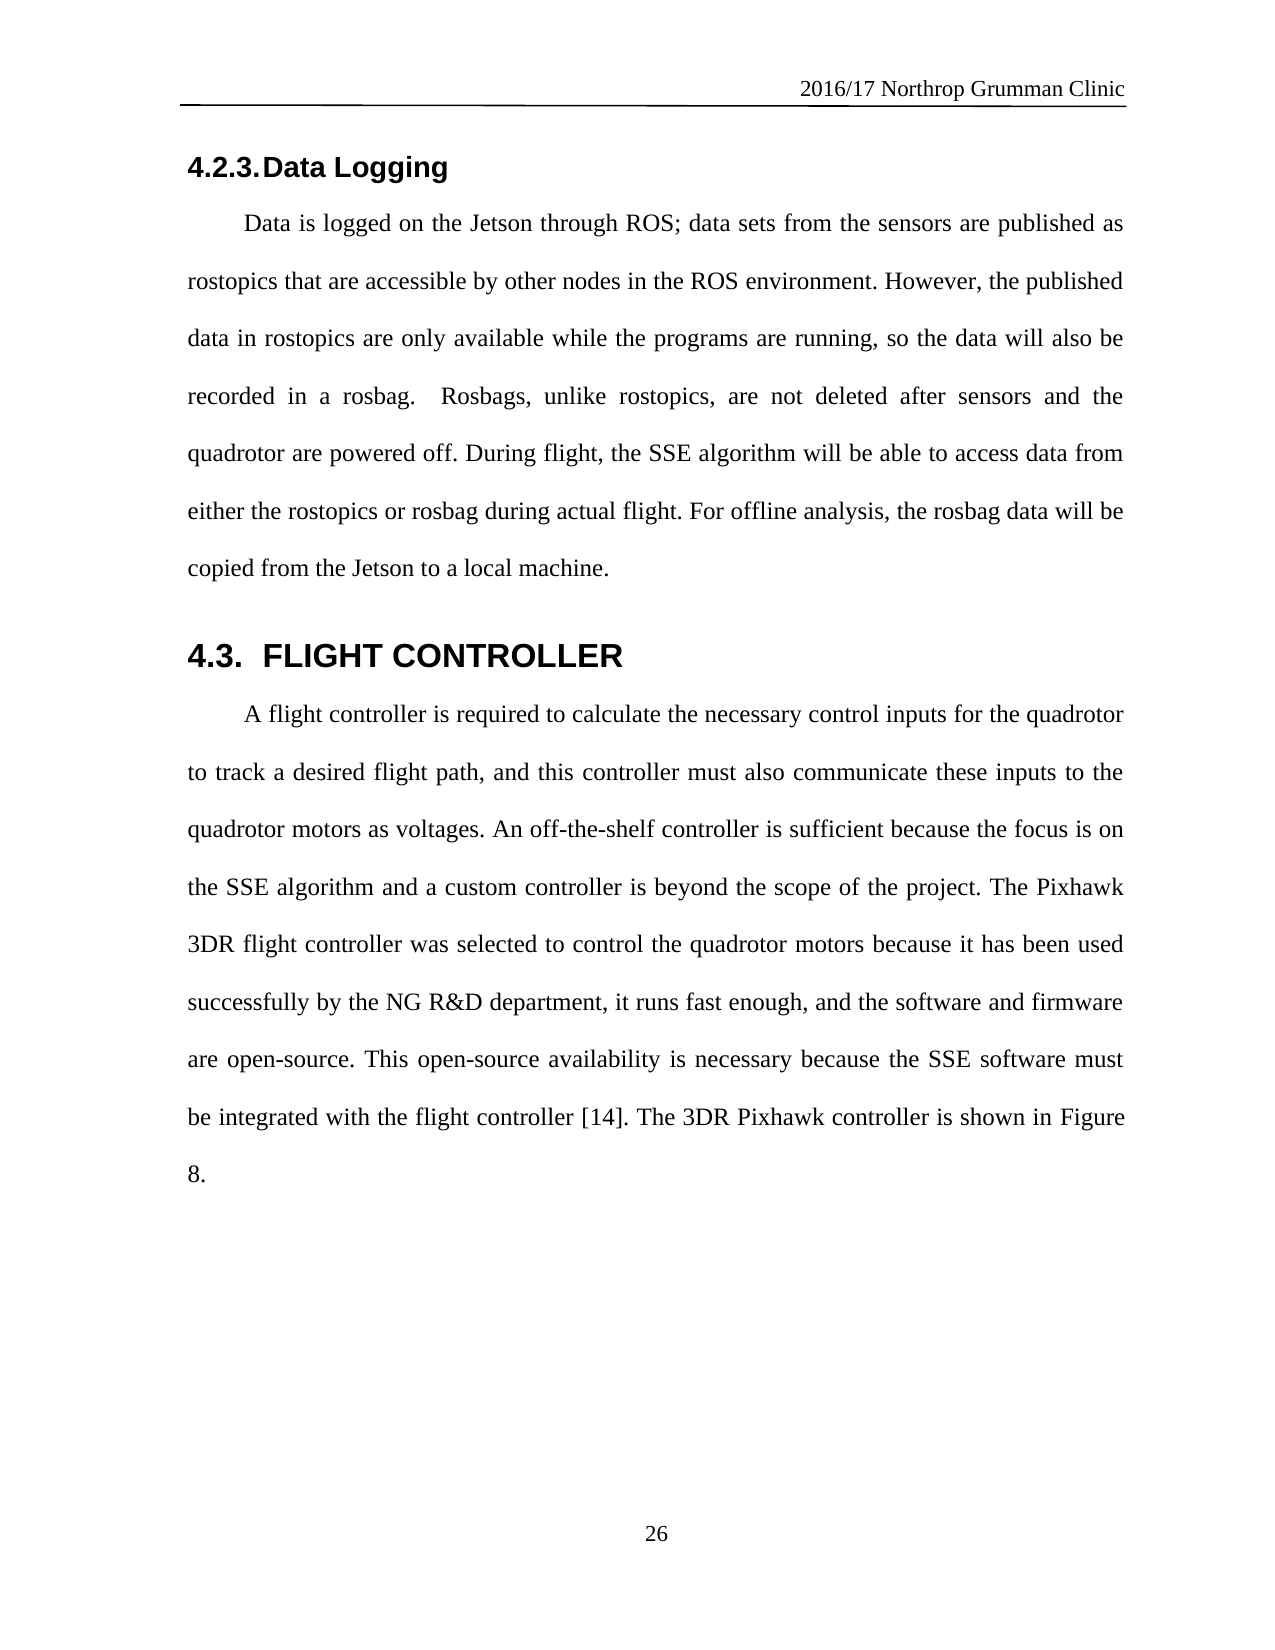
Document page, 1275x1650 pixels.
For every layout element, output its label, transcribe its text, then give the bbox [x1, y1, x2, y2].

text Data is logged on the Jetson through ROS; data sets from the sensors are published as rostopics that are accessible by other nodes in the ROS environment. However, the published data in rostopics are only available while the programs are running, so the data will also be recorded in a rosbag. Rosbags, unlike rostopics, are not deleted after sensors and the quadrotor are powered off. During flight, the SSE algorithm will be able to access data from either the rostopics or rosbag during actual flight. For offline analysis, the rosbag data will be copied from the Jetson to a local machine. [187, 208, 1125, 582]
subtitle Flight Controller [187, 636, 1125, 674]
subtitle Data Logging [187, 150, 1125, 183]
text A flight controller is required to calculate the necessary control inputs for the quadrotor to track a desired flight path, and this controller must also communicate these inputs to the quadrotor motors as voltages. An off-the-shelf controller is sufficient because the focus is on the SSE algorithm and a custom controller is beyond the scope of the project. The Pixhawk 3DR flight controller was selected to control the quadrotor motors because it has been used successfully by the NG R&D department, it runs fast enough, and the software and firmware are open-source. This open-source availability is necessary because the SSE software must be integrated with the flight controller [14]. The 3DR Pixhawk controller is shown in Figure 8. [187, 699, 1125, 1188]
